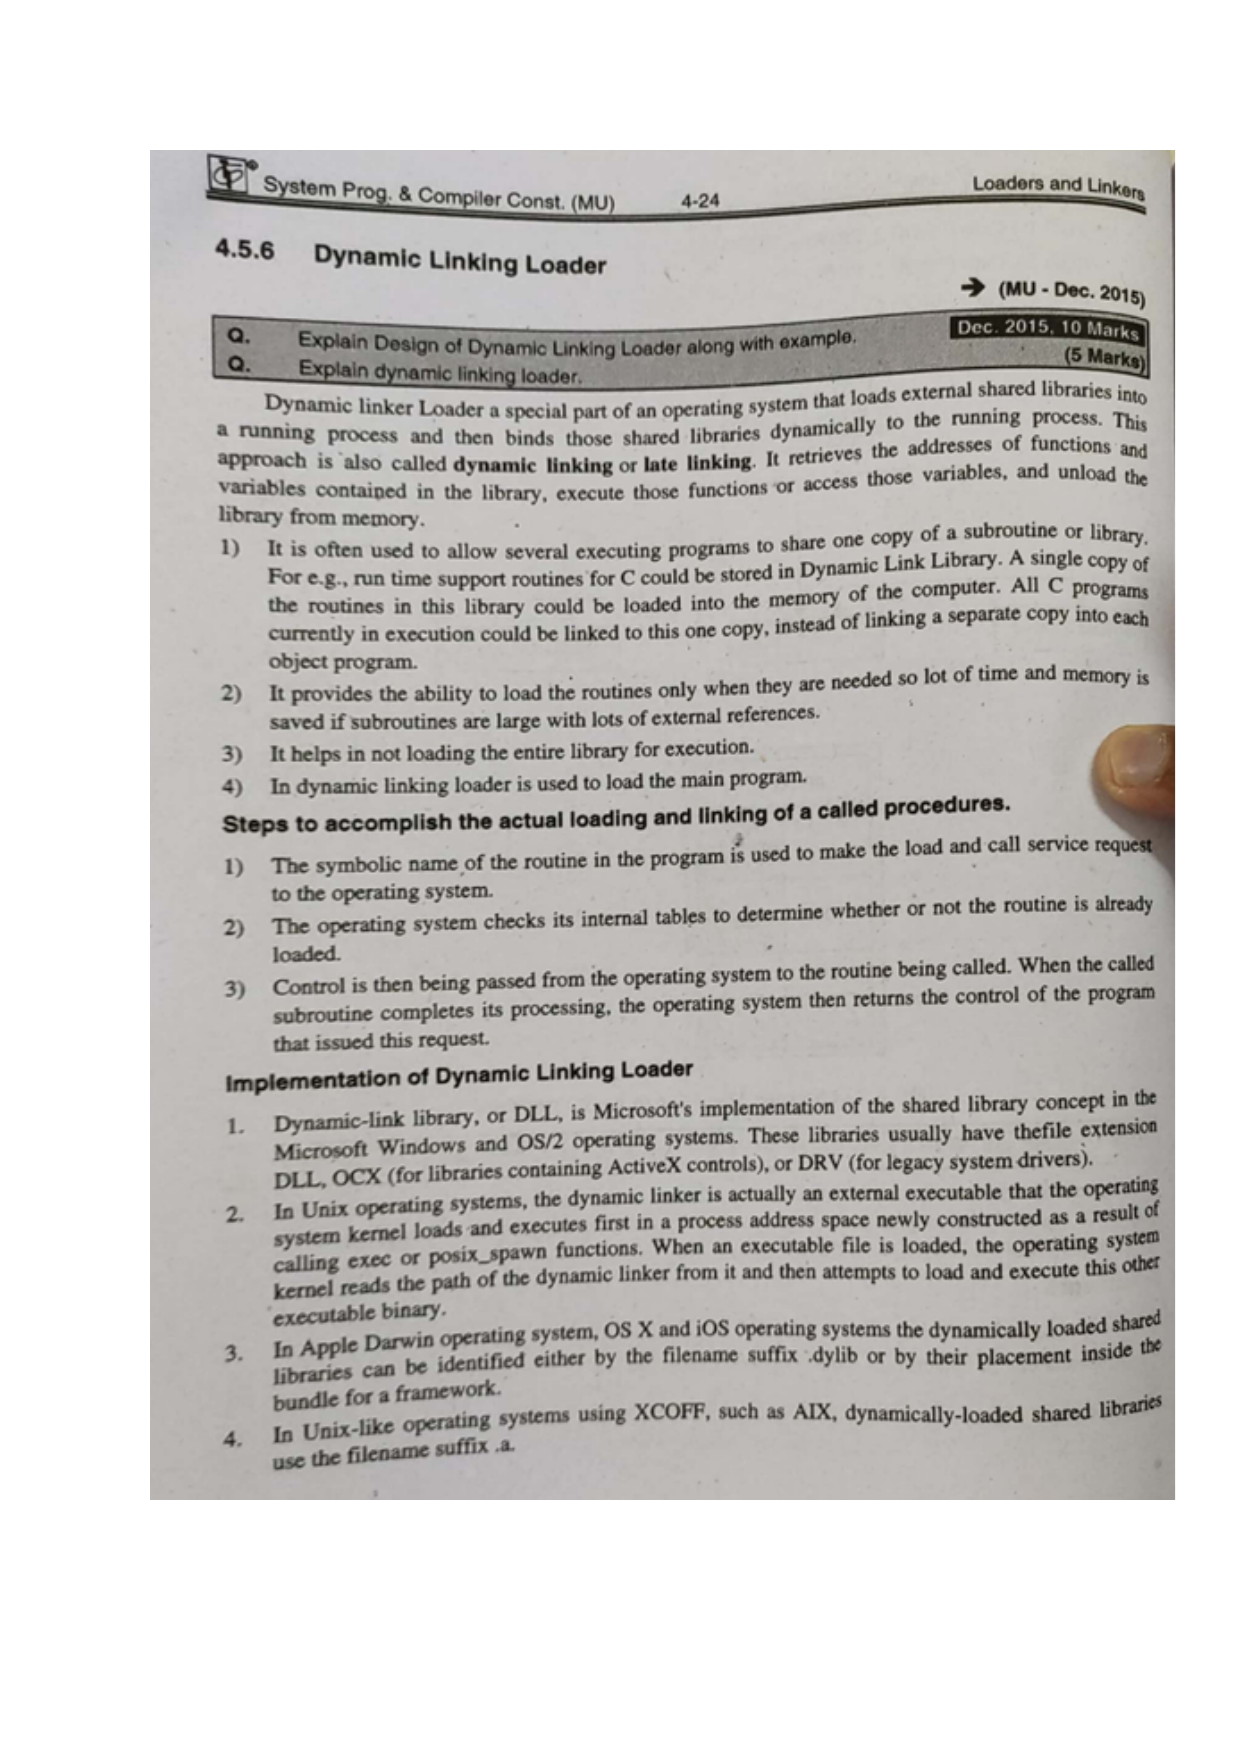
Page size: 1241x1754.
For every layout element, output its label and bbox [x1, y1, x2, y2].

picture [150, 150, 1175, 1500]
